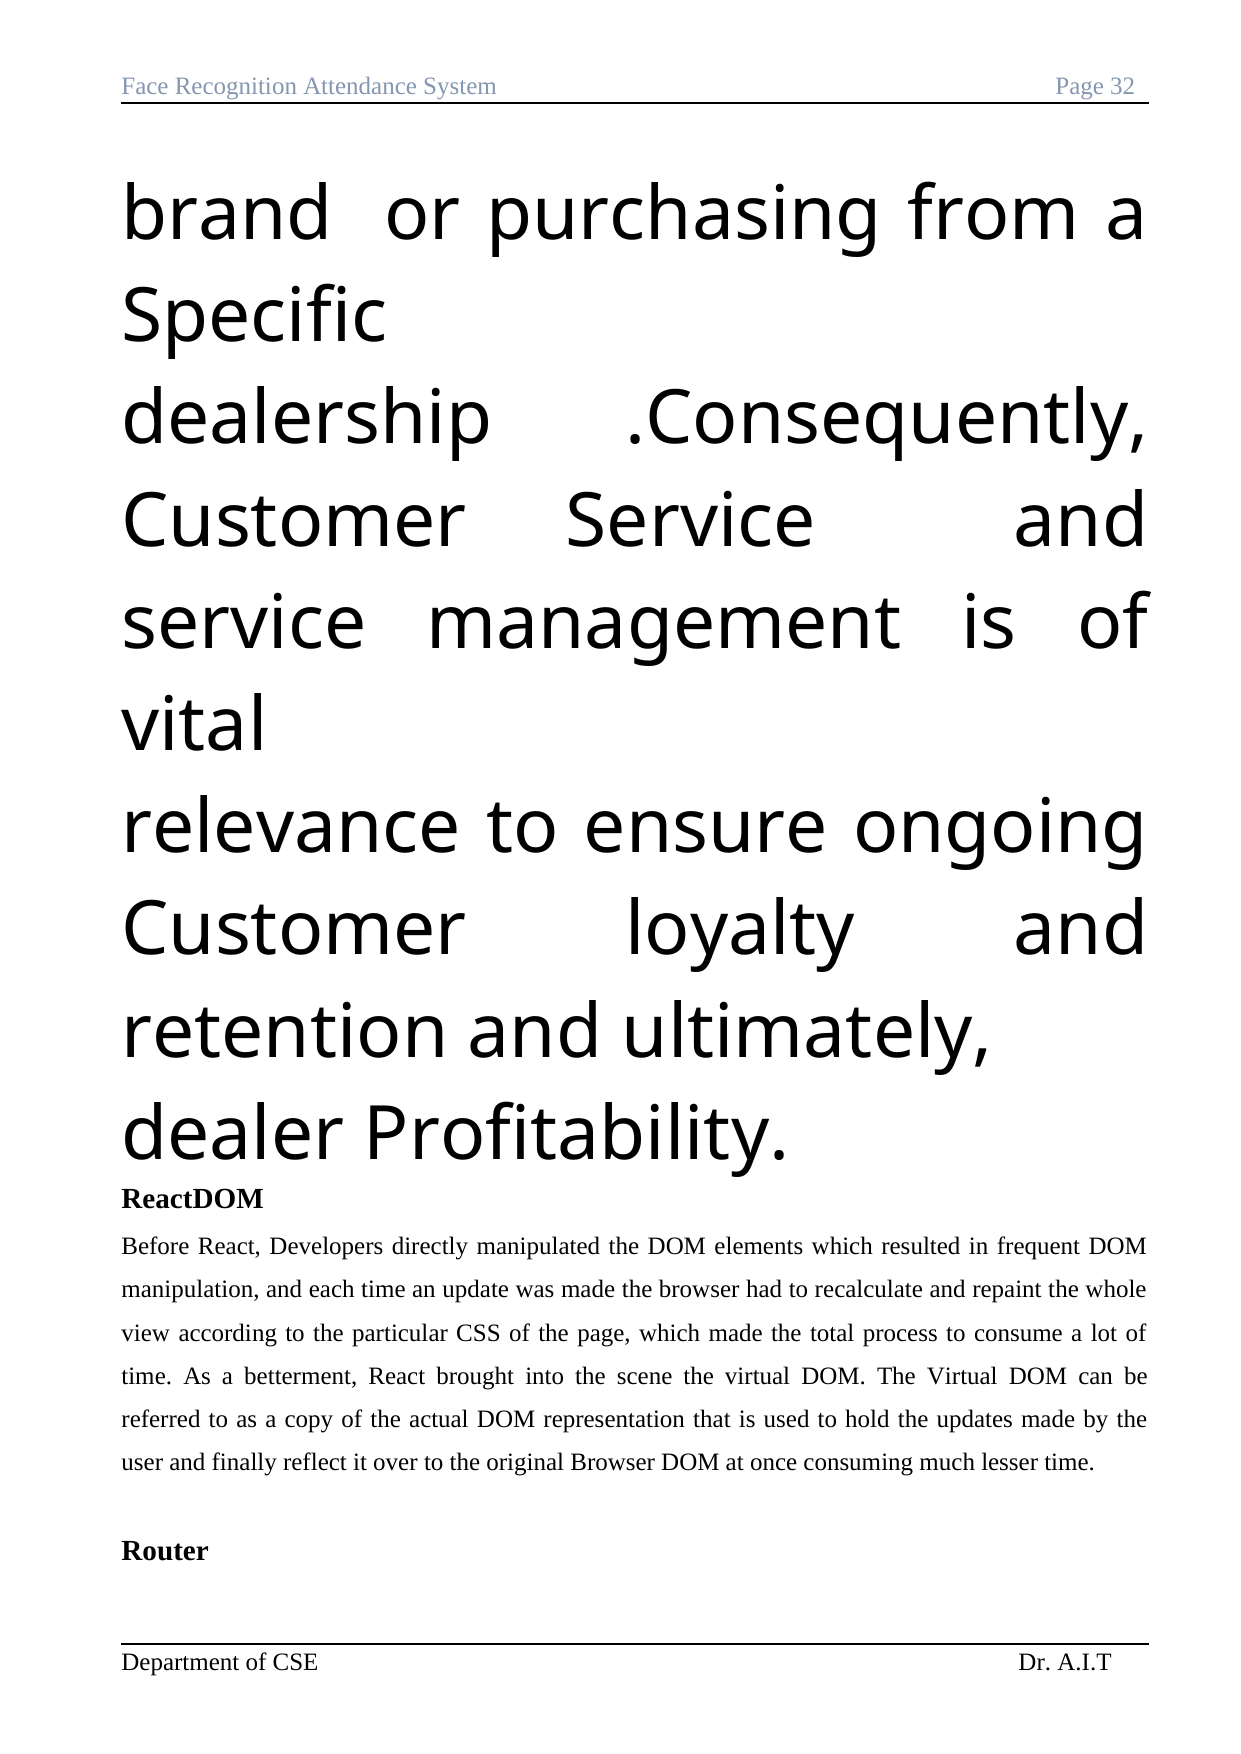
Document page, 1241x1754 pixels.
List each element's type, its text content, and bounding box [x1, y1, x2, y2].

text Router [121, 1533, 1149, 1567]
text Before React, Developers directly manipulated the DOM elements which resulted in frequent DOM manipulation, and each time an update was made the browser had to recalculate and repaint the whole view according to the particular CSS of the page, which made the total process to consume a lot of time. As a betterment, React brought into the scene the virtual DOM. The Virtual DOM can be referred to as a copy of the actual DOM representation that is used to hold the updates made by the user and finally reflect it over to the original Browser DOM at once consuming much lesser time. [121, 1231, 1149, 1476]
text ReactDOM [121, 1181, 1149, 1215]
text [121, 159, 1149, 364]
text dealership .Consequently, Customer Service and service management is of vital [121, 364, 1149, 772]
text relevance to ensure ongoing Customer loyalty and retention and ultimately, [121, 772, 1149, 1079]
text dealer Profitability. [121, 1079, 1149, 1181]
